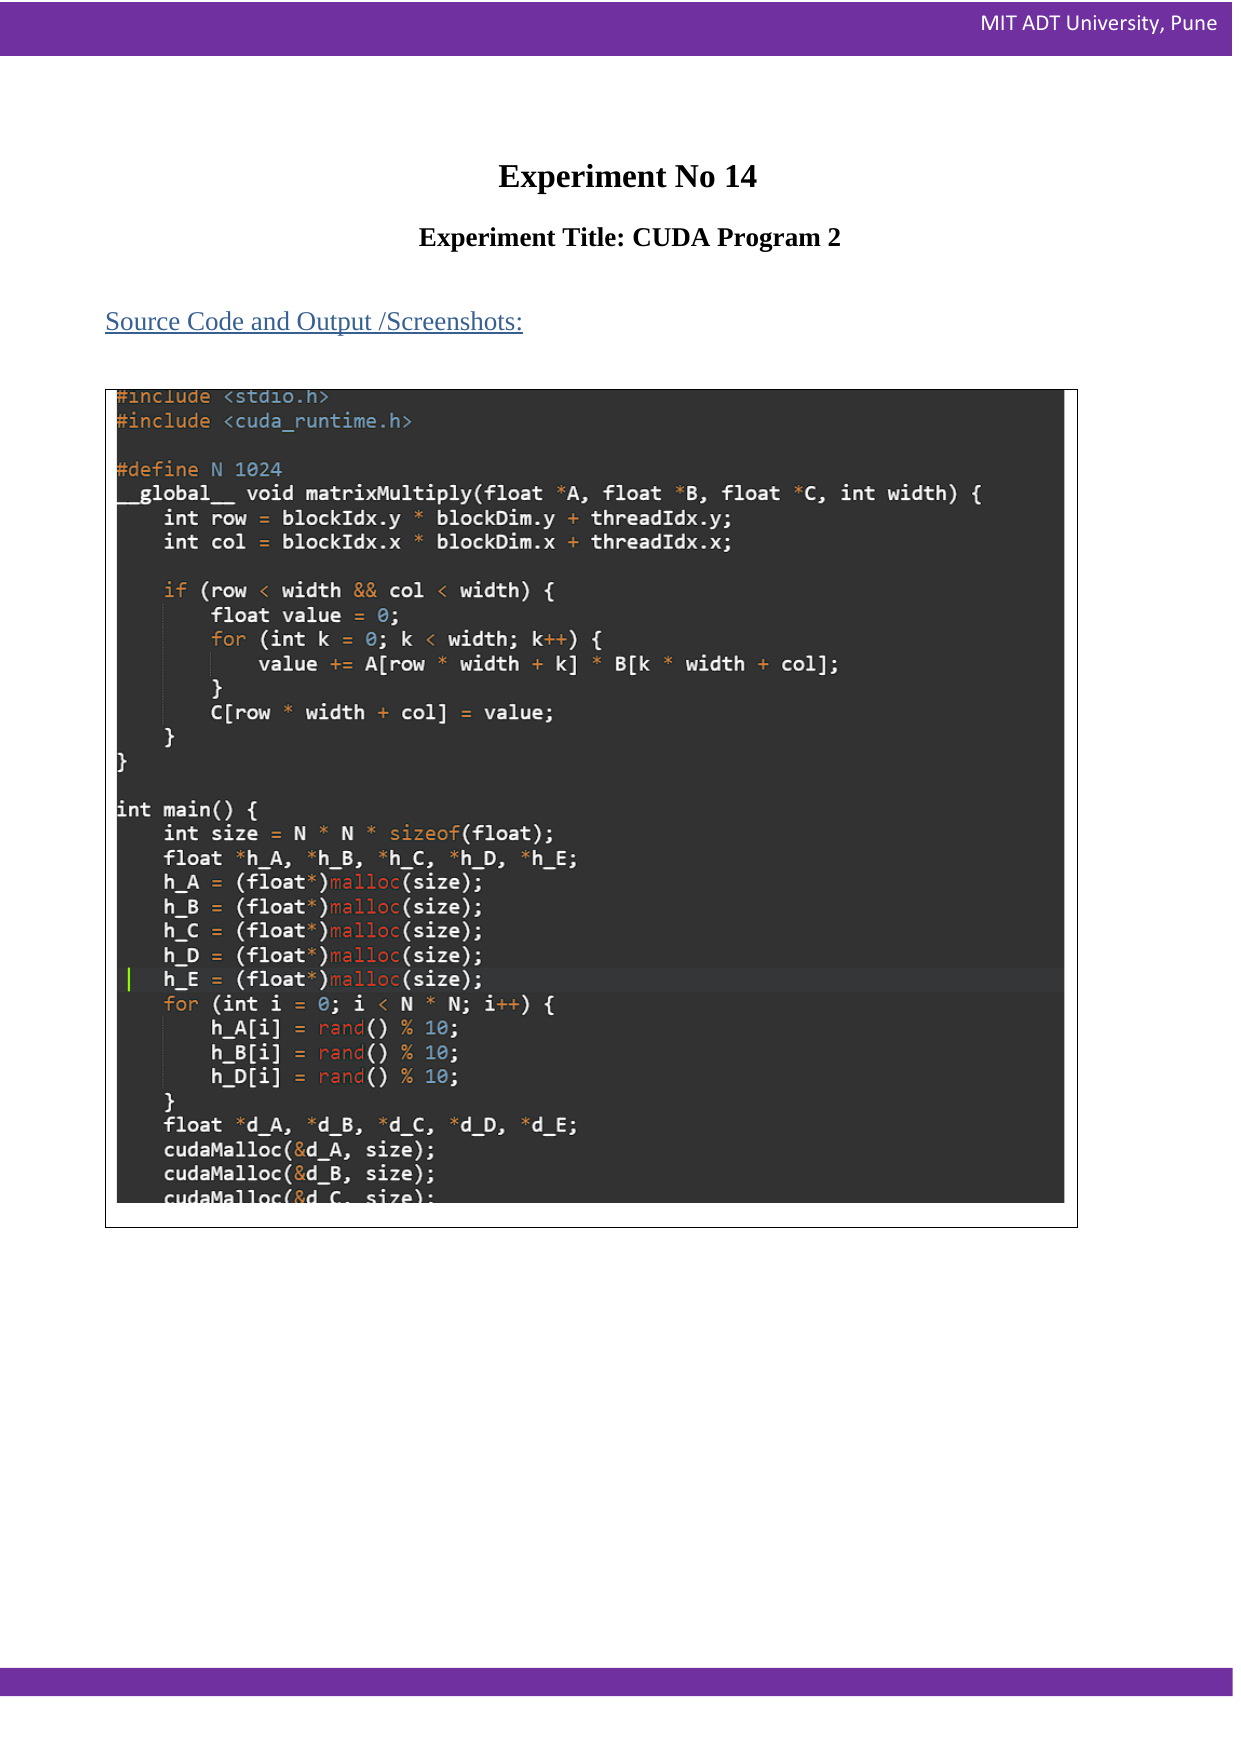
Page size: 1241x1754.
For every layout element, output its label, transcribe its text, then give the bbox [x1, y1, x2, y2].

subtitle Source Code and Output /Screenshots: [105, 305, 1150, 336]
text Experiment No 14 [105, 156, 1150, 194]
subtitle Experiment Title: CUDA Program 2 [297, 221, 1150, 252]
table_header [106, 390, 1077, 1227]
picture [116, 390, 1065, 1203]
